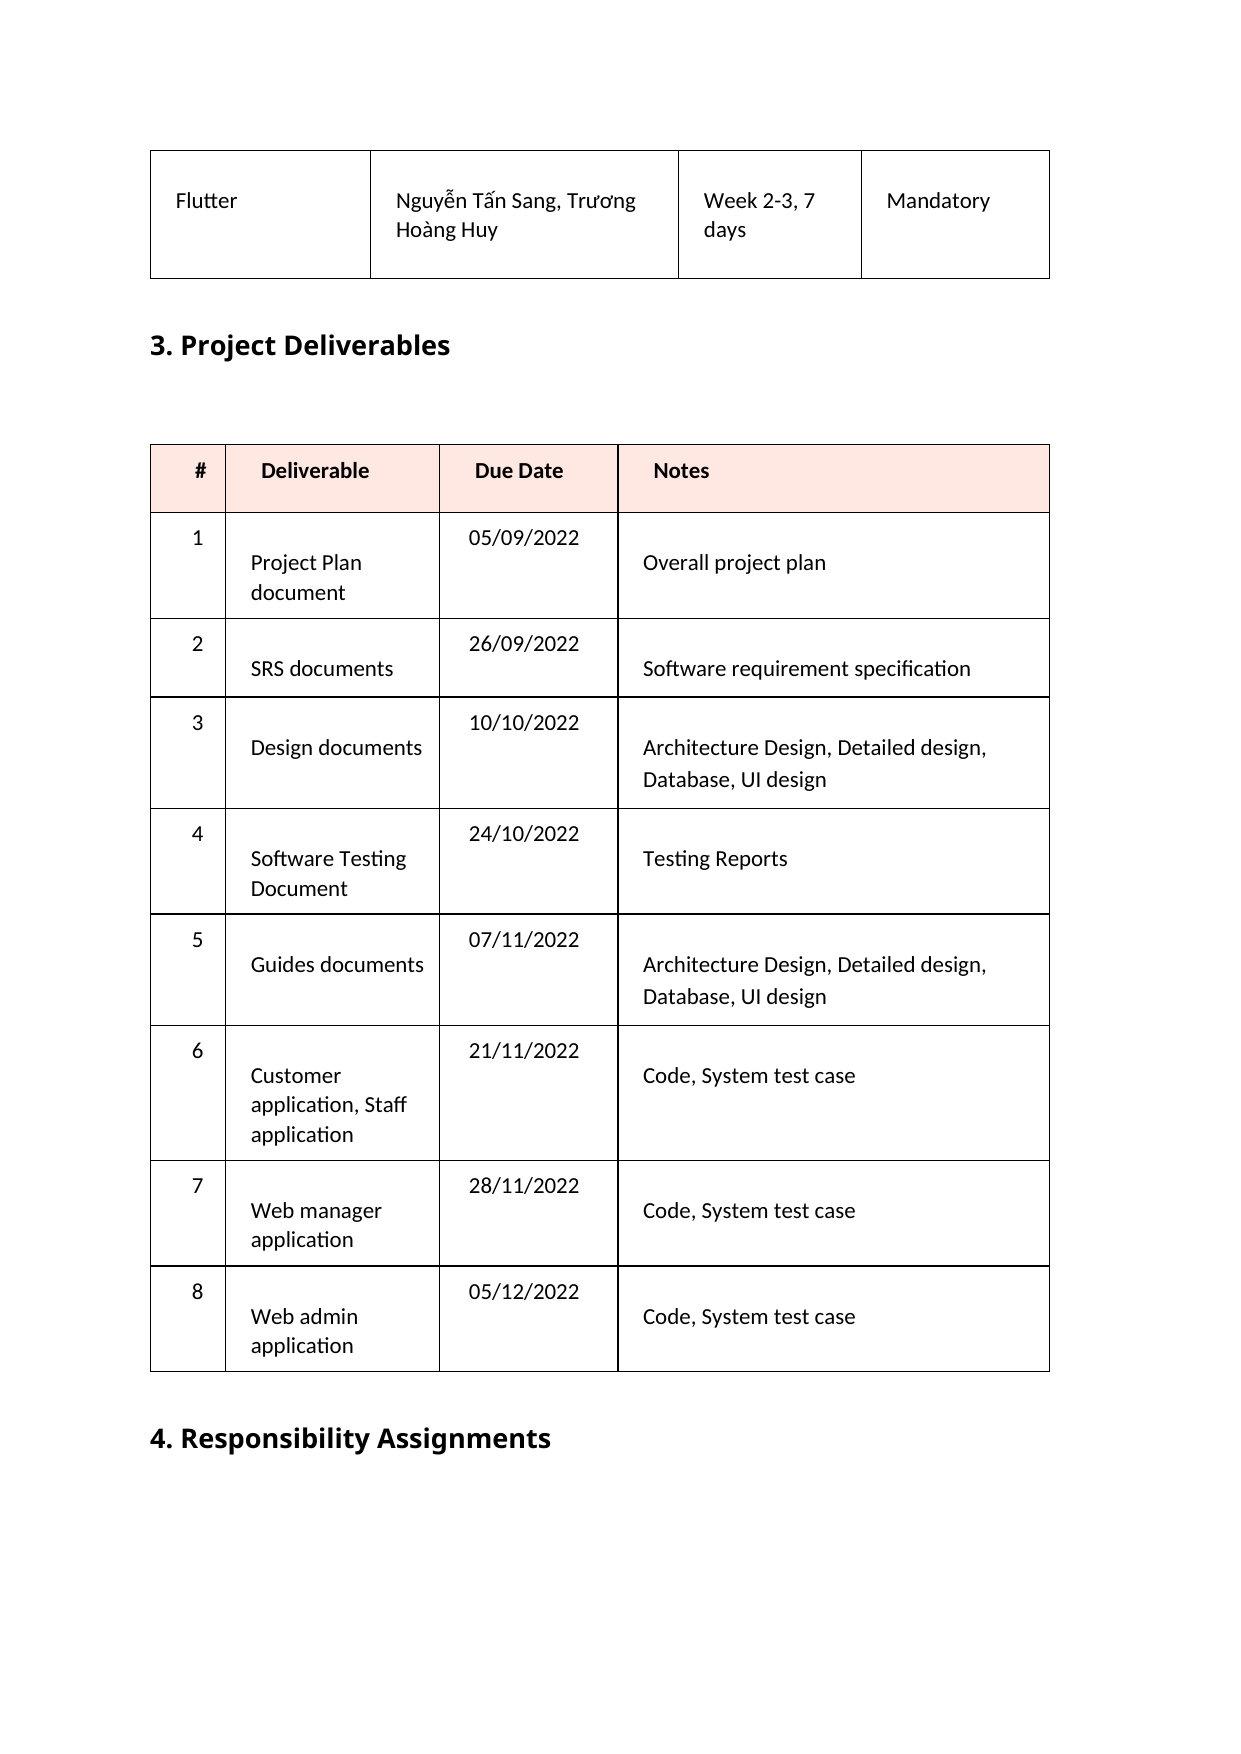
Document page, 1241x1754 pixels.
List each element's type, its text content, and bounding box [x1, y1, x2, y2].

table_cell Project Plan document [226, 513, 439, 617]
table_cell 10/10/2022 [440, 698, 617, 808]
table_cell Flutter [151, 151, 370, 278]
table_cell 07/11/2022 [440, 915, 617, 1024]
table_header Due Date [440, 445, 617, 512]
table_cell Code, System test case [619, 1026, 1049, 1159]
table_cell Software requirement specification [619, 619, 1049, 696]
table_cell 6 [151, 1026, 225, 1159]
table_cell 26/09/2022 [440, 619, 617, 696]
subtitle 3. Project Deliverables [150, 326, 1093, 363]
table_cell Architecture Design, Detailed design, Database, UI design [619, 698, 1049, 808]
table_cell 05/09/2022 [440, 513, 617, 617]
table_cell Code, System test case [619, 1161, 1049, 1265]
table_cell Code, System test case [619, 1267, 1049, 1371]
table_cell Software Testing Document [226, 809, 439, 913]
table_cell 28/11/2022 [440, 1161, 617, 1265]
table_cell Web admin application [226, 1267, 439, 1371]
table_cell Nguyễn Tấn Sang, Trương Hoàng Huy [371, 151, 678, 278]
table_cell 3 [151, 698, 225, 808]
table_cell 2 [151, 619, 225, 696]
table_cell 4 [151, 809, 225, 913]
table_cell Mandatory [862, 151, 1049, 278]
table_cell Testing Reports [619, 809, 1049, 913]
table_cell 5 [151, 915, 225, 1024]
table_cell Architecture Design, Detailed design, Database, UI design [619, 915, 1049, 1024]
table_cell 7 [151, 1161, 225, 1265]
table_cell Week 2-3, 7 days [679, 151, 861, 278]
table_cell Web manager application [226, 1161, 439, 1265]
table_cell Overall project plan [619, 513, 1049, 617]
table_cell 1 [151, 513, 225, 617]
table_cell 24/10/2022 [440, 809, 617, 913]
table_cell 05/12/2022 [440, 1267, 617, 1371]
table_cell 21/11/2022 [440, 1026, 617, 1159]
table_cell Guides documents [226, 915, 439, 1024]
table_header Deliverable [226, 445, 439, 512]
table_cell 8 [151, 1267, 225, 1371]
subtitle 4. Responsibility Assignments [150, 1419, 1093, 1456]
table_cell Customer application, Staff application [226, 1026, 439, 1159]
table_cell Design documents [226, 698, 439, 808]
table_cell SRS documents [226, 619, 439, 696]
table_header Notes [619, 445, 1049, 512]
table_header # [151, 445, 225, 512]
